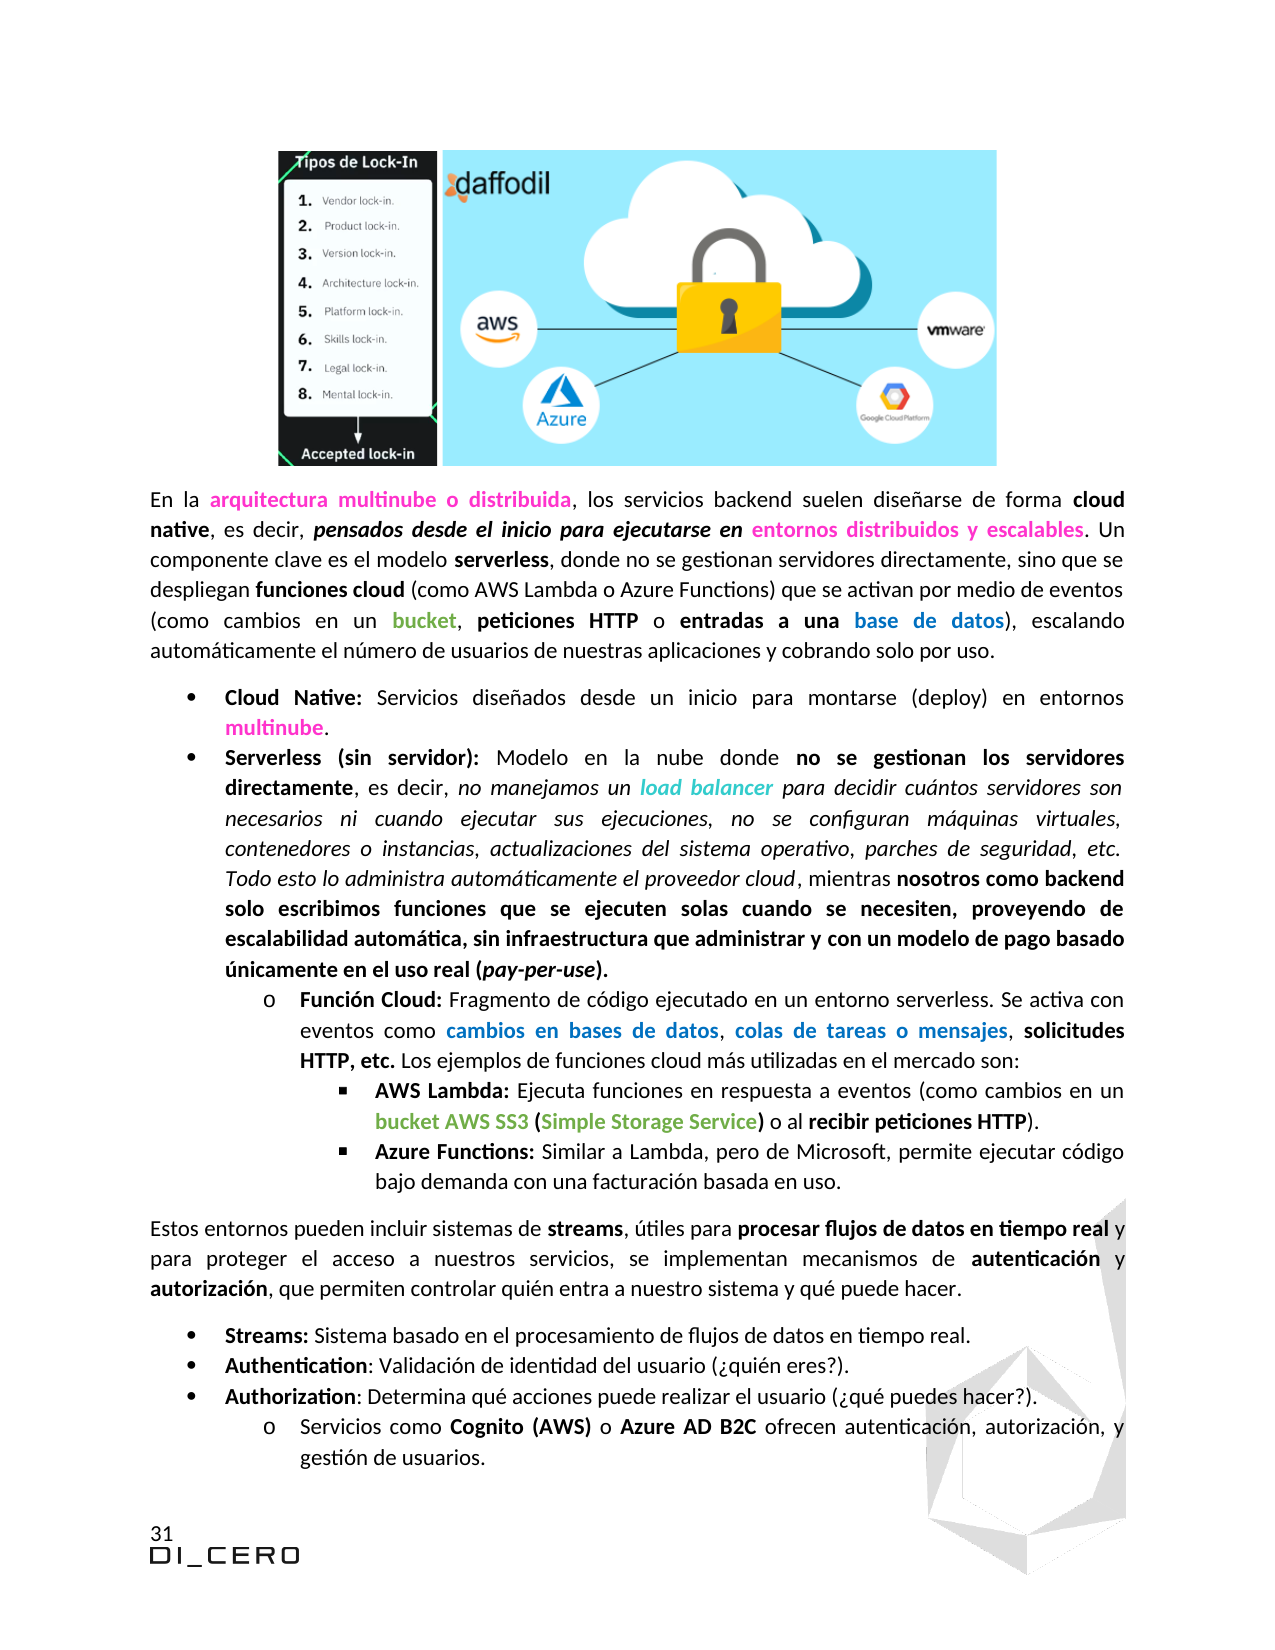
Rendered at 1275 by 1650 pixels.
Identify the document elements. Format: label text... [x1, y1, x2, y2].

list Azure Functions: Similar a Lambda, pero de Microsoft, permite ejecutar código bajo demanda con una facturación basada en uso. [337, 1137, 1125, 1195]
picture [925, 1198, 1126, 1575]
list Serverless (sin servidor): Modelo en la nube donde no se gestionan los servidores directamente, es decir, no manejamos un load balancer para decidir cuántos servidores son necesarios ni cuando ejecutar sus ejecuciones, no se configuran máquinas virtuales, contenedores o instancias, actualizaciones del sistema operativo, parches de seguridad, etc. Todo esto lo administra automáticamente el proveedor cloud, mientras nosotros como backend solo escribimos funciones que se ejecuten solas cuando se necesiten, proveyendo de escalabilidad automática, sin infraestructura que administrar y con un modelo de pago basado únicamente en el uso real (pay-per-use). [187, 743, 1125, 983]
list AWS Lambda: Ejecuta funciones en respuesta a eventos (como cambios en un bucket AWS SS3 (Simple Storage Service) o al recibir peticiones HTTP). [337, 1077, 1125, 1135]
picture [278, 151, 438, 466]
text Estos entornos pueden incluir sistemas de streams, útiles para procesar flujos de datos en tiempo real y para proteger el acceso a nuestros servicios, se implementan mecanismos de autenticación y autorización, que permiten controlar quién entra a nuestro sistema y qué puede hacer. [150, 1214, 1125, 1303]
list Authorization: Determina qué acciones puede realizar el usuario (¿qué puedes hacer?). [187, 1382, 1125, 1410]
list Función Cloud: Fragmento de código ejecutado en un entorno serverless. Se activa con eventos como cambios en bases de datos, colas de tareas o mensajes, solicitudes HTTP, etc. Los ejemplos de funciones cloud más utilizadas en el mercado son: [262, 985, 1125, 1074]
list Authentication: Validación de identidad del usuario (¿quién eres?). [187, 1352, 1125, 1380]
list Streams: Sistema basado en el procesamiento de flujos de datos en tiempo real. [187, 1321, 1125, 1349]
picture [442, 150, 997, 466]
picture [150, 1547, 299, 1567]
list Servicios como Cognito (AWS) o Azure AD B2C ofrecen autenticación, autorización, y gestión de usuarios. [262, 1412, 1125, 1471]
text En la arquitectura multinube o distribuida, los servicios backend suelen diseñarse de forma cloud native, es decir, pensados desde el inicio para ejecutarse en entornos distribuidos y escalables. Un componente clave es el modelo serverless, donde no se gestionan servidores directamente, sino que se despliegan funciones cloud (como AWS Lambda o Azure Functions) que se activan por medio de eventos (como cambios en un bucket, peticiones HTTP o entradas a una base de datos), escalando automáticamente el número de usuarios de nuestras aplicaciones y cobrando solo por uso. [150, 485, 1125, 664]
list Cloud Native: Servicios diseñados desde un inicio para montarse (deploy) en entornos multinube. [187, 683, 1125, 741]
